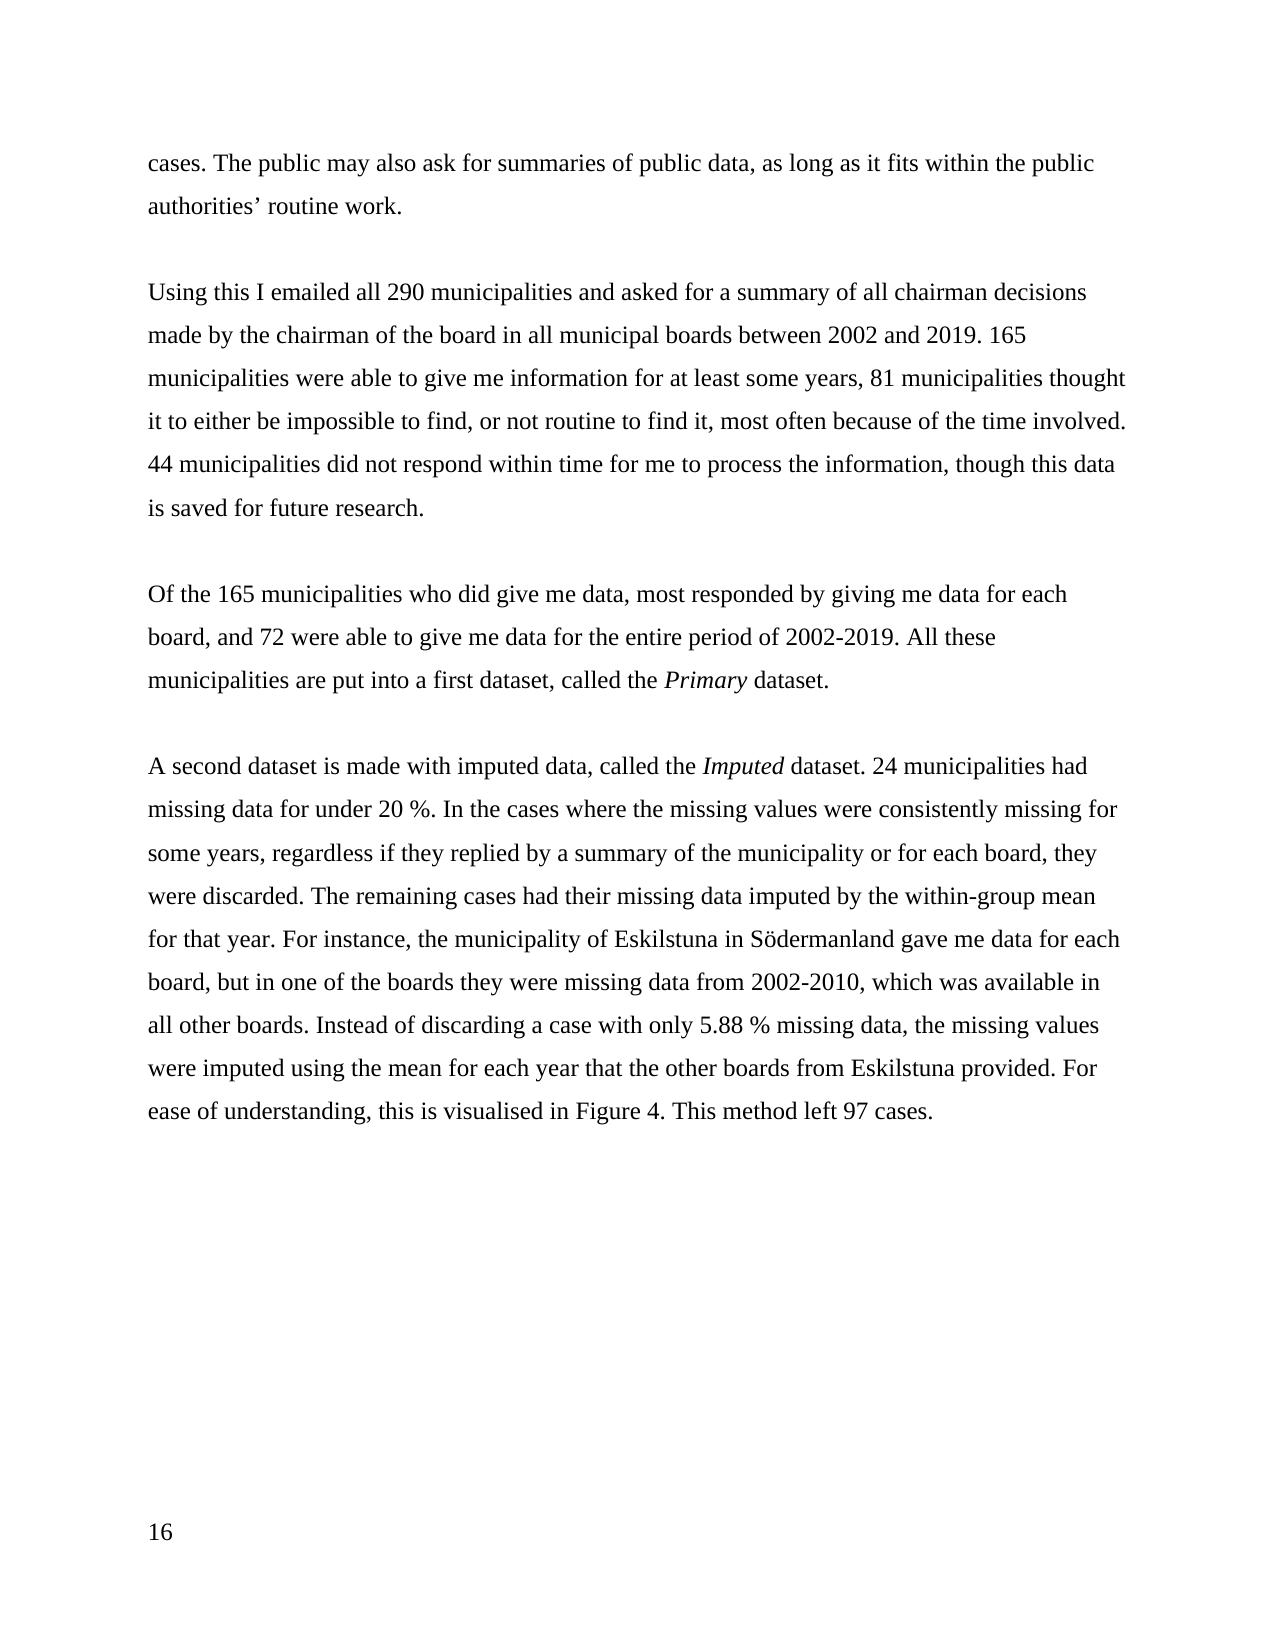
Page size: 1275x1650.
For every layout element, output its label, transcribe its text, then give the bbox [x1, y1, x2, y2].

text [148, 148, 1127, 219]
text Of the 165 municipalities who did give me data, most responded by giving me data for each board, and 72 were able to give me data for the entire period of 2002-2019. All these municipalities are put into a first dataset, called the Primary dataset. [148, 579, 1127, 694]
text A second dataset is made with imputed data, called the Imputed dataset. 24 municipalities had missing data for under 20 %. In the cases where the missing values were consistently missing for some years, regardless if they replied by a summary of the municipality or for each board, they were discarded. The remaining cases had their missing data imputed by the within-group mean for that year. For instance, the municipality of Eskilstuna in Södermanland gave me data for each board, but in one of the boards they were missing data from 2002-2010, which was available in all other boards. Instead of discarding a case with only 5.88 % missing data, the missing values were imputed using the mean for each year that the other boards from Eskilstuna provided. For ease of understanding, this is visualised in Figure 4. This method left 97 cases. [148, 751, 1127, 1125]
text Using this I emailed all 290 municipalities and asked for a summary of all chairman decisions made by the chairman of the board in all municipal boards between 2002 and 2019. 165 municipalities were able to give me information for at least some years, 81 municipalities thought it to either be impossible to find, or not routine to find it, most often because of the time involved. 44 municipalities did not respond within time for me to process the information, though this data is saved for future research. [148, 277, 1127, 521]
